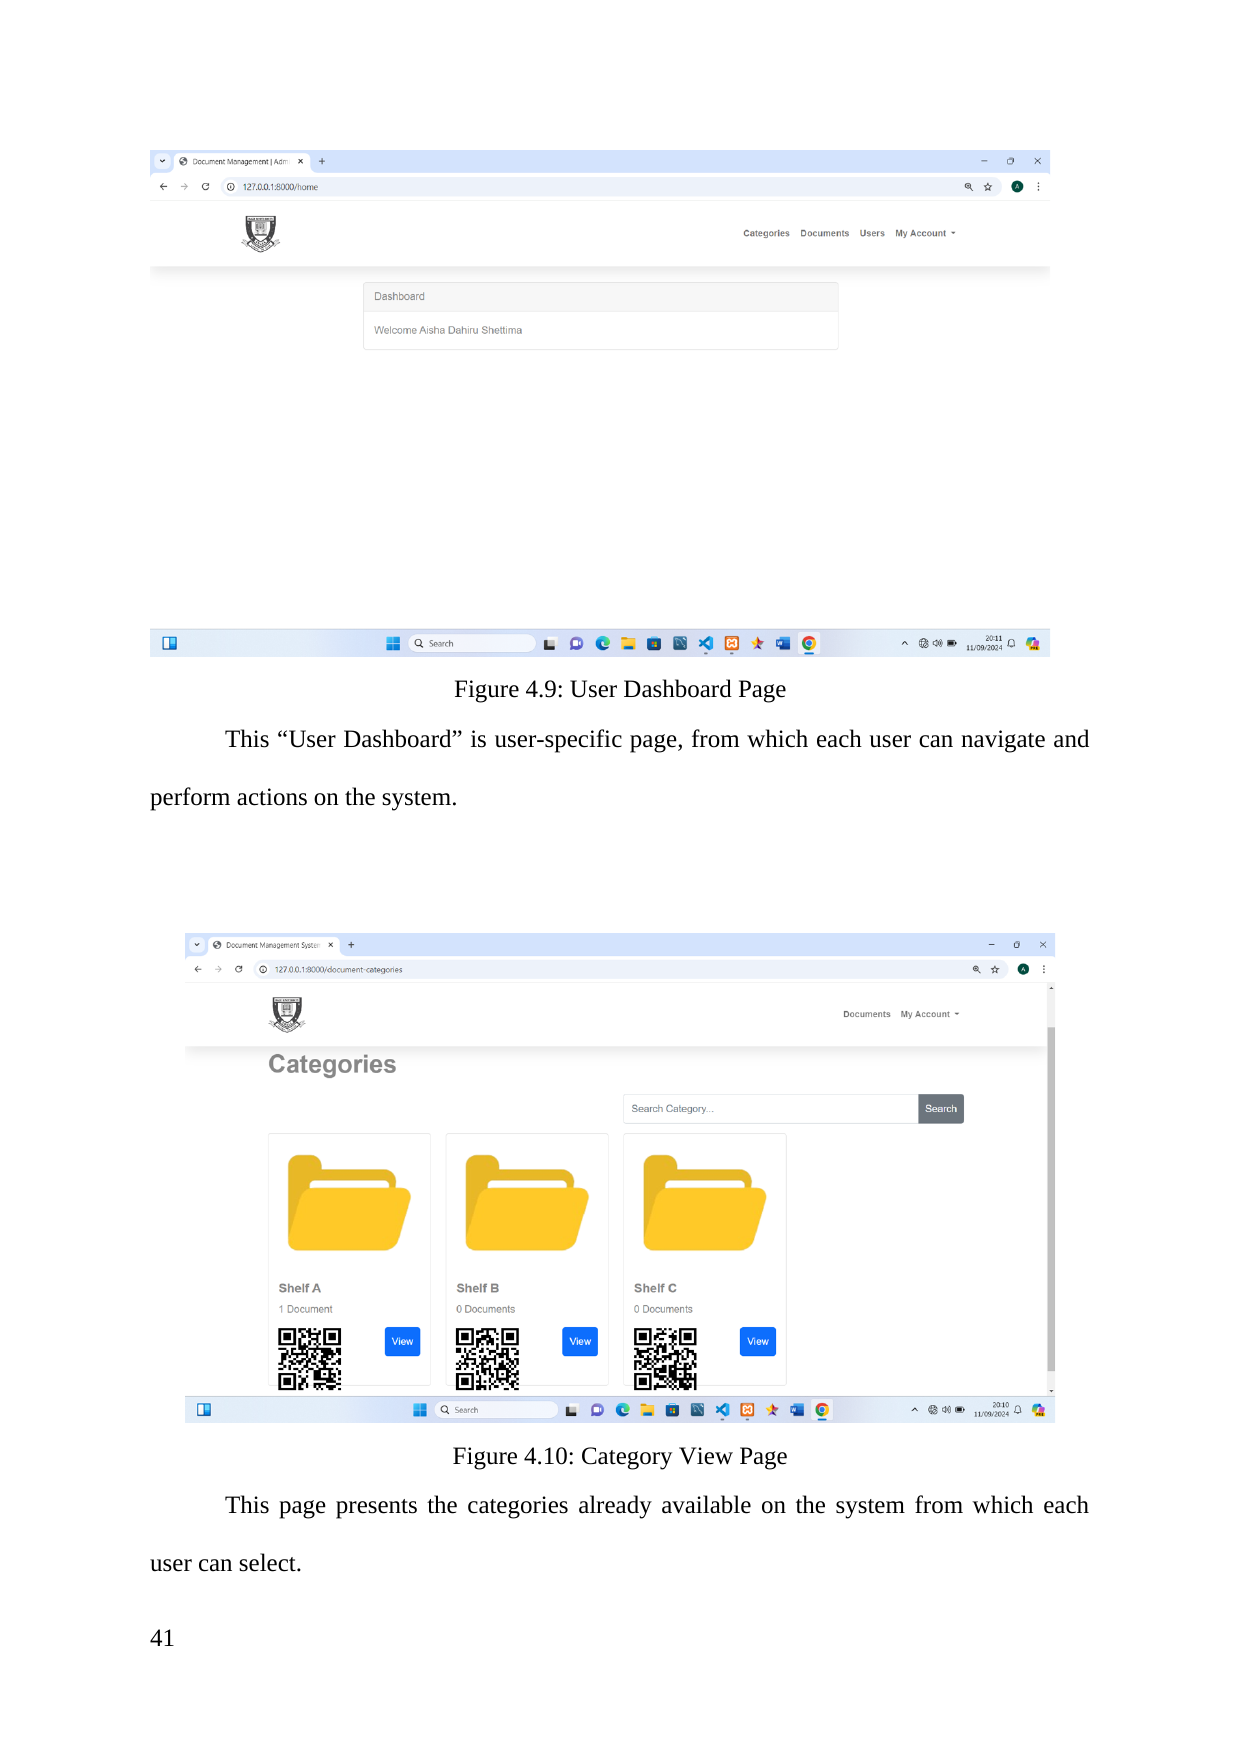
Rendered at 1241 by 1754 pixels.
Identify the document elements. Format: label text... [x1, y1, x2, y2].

text This page presents the categories already available on the system from which each user can select. [150, 1491, 1090, 1577]
text This “User Dashboard” is user-specific page, from which each user can navigate and perform actions on the system. [150, 724, 1090, 810]
text Figure 4.9: User Dashboard Page [150, 674, 1090, 703]
picture [185, 933, 1055, 1423]
picture [150, 150, 1050, 657]
text Figure 4.10: Category View Page [150, 1441, 1090, 1470]
